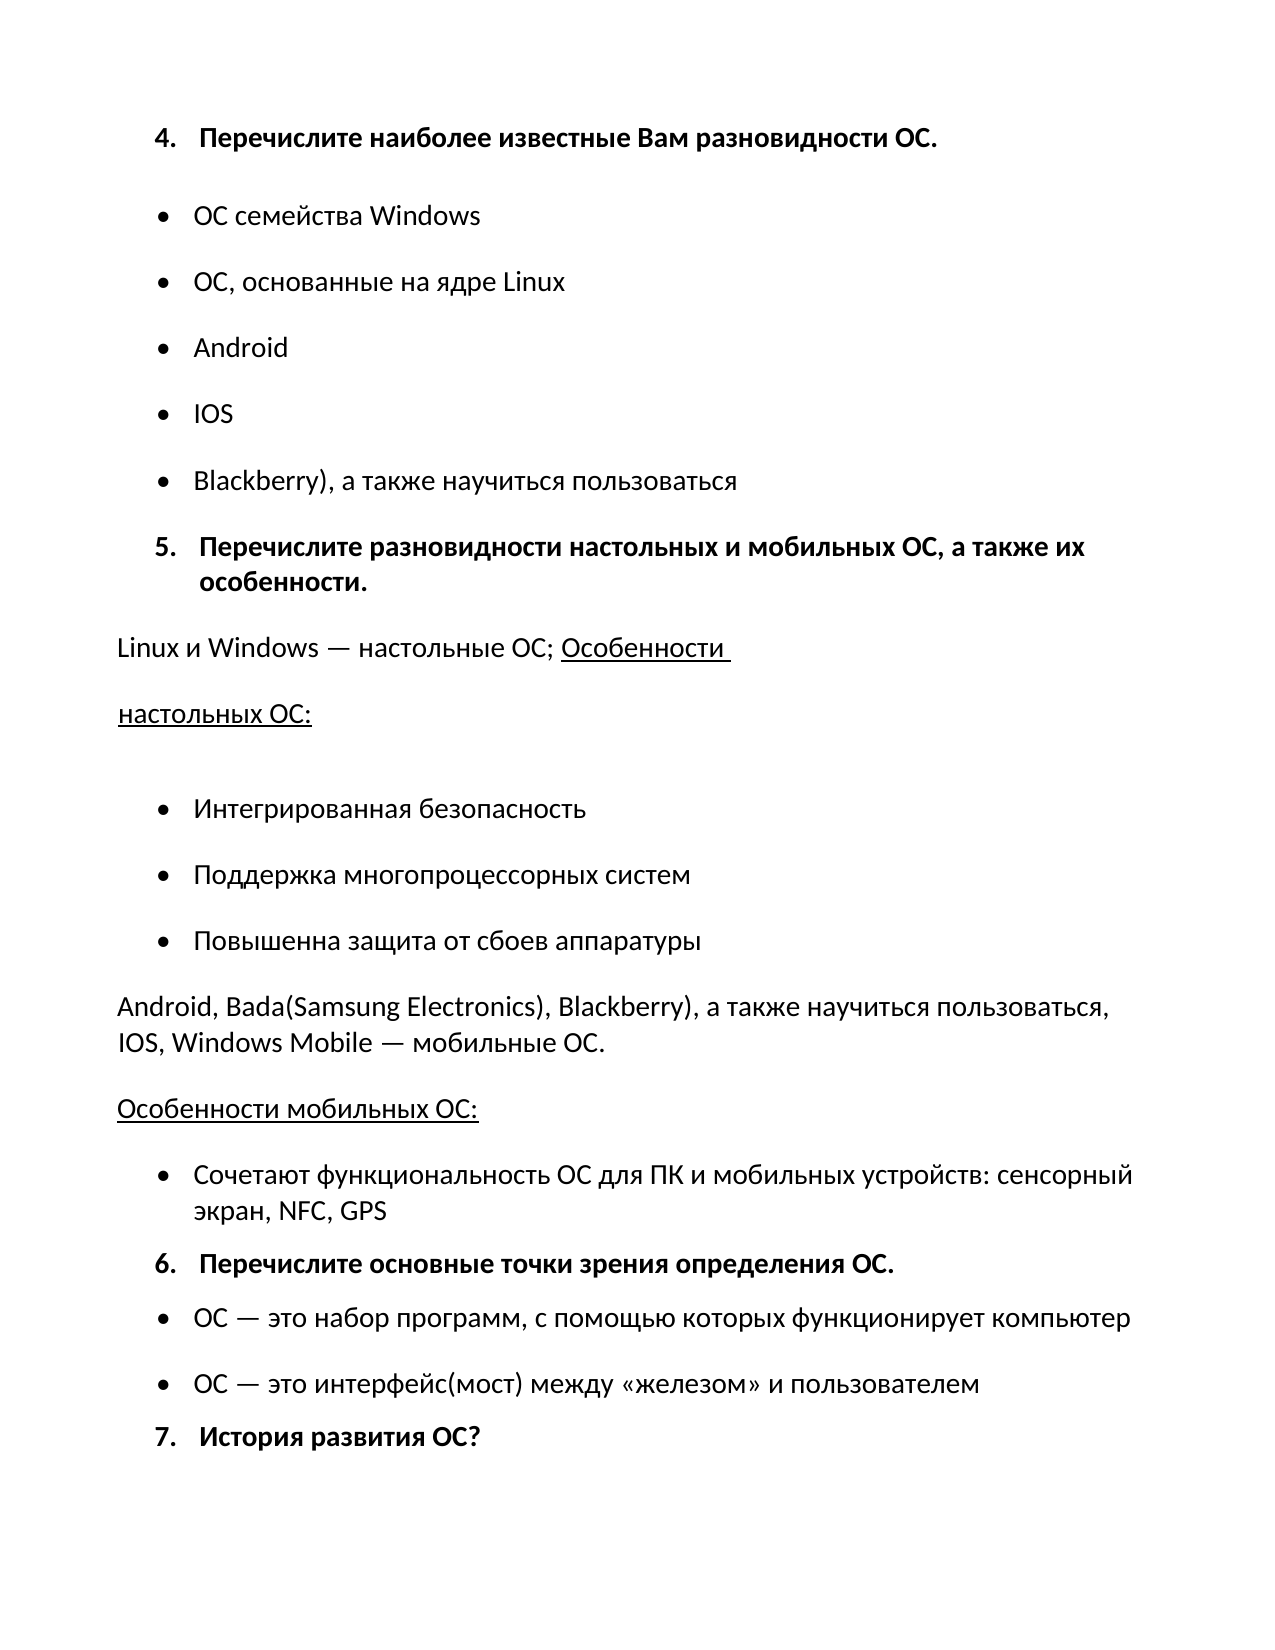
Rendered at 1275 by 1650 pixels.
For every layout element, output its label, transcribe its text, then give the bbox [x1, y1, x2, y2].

list Перечислите наиболее известные Вам разновидности ОС. [154, 119, 1158, 155]
text Android, Bada(Samsung Electronics), Blackberry), а также научиться пользоваться, IOS, Windows Mobile — мобильные ОС. [117, 988, 1158, 1060]
list Интегрированная безопасность [156, 790, 1158, 826]
list Поддержка многопроцессорных систем [156, 856, 1158, 892]
text Особенности мобильных ОС: [117, 1091, 1158, 1126]
list Android [156, 329, 1158, 365]
list Blackberry), а также научиться пользоваться [156, 462, 1158, 497]
list Перечислите разновидности настольных и мобильных ОС, а также их особенности. [154, 528, 1158, 599]
list ОС семейства Windows [156, 197, 1158, 233]
text Linux и Windows — настольные ОС; Особенности настольных ОС: [117, 629, 736, 730]
list ОС — это интерфейс(мост) между «железом» и пользователем [156, 1365, 1158, 1401]
list Сочетают функциональность ОС для ПК и мобильных устройств: сенсорный экран, NFC, GPS [156, 1156, 1158, 1228]
list История развития ОС? [154, 1418, 1158, 1454]
list Перечислите основные точки зрения определения ОС. [154, 1246, 1158, 1281]
list ОС — это набор программ, с помощью которых функционирует компьютер [156, 1299, 1158, 1335]
list IOS [156, 396, 1158, 431]
list Повышенна защита от сбоев аппаратуры [156, 922, 1158, 958]
list ОС, основанные на ядре Linux [156, 263, 1158, 299]
